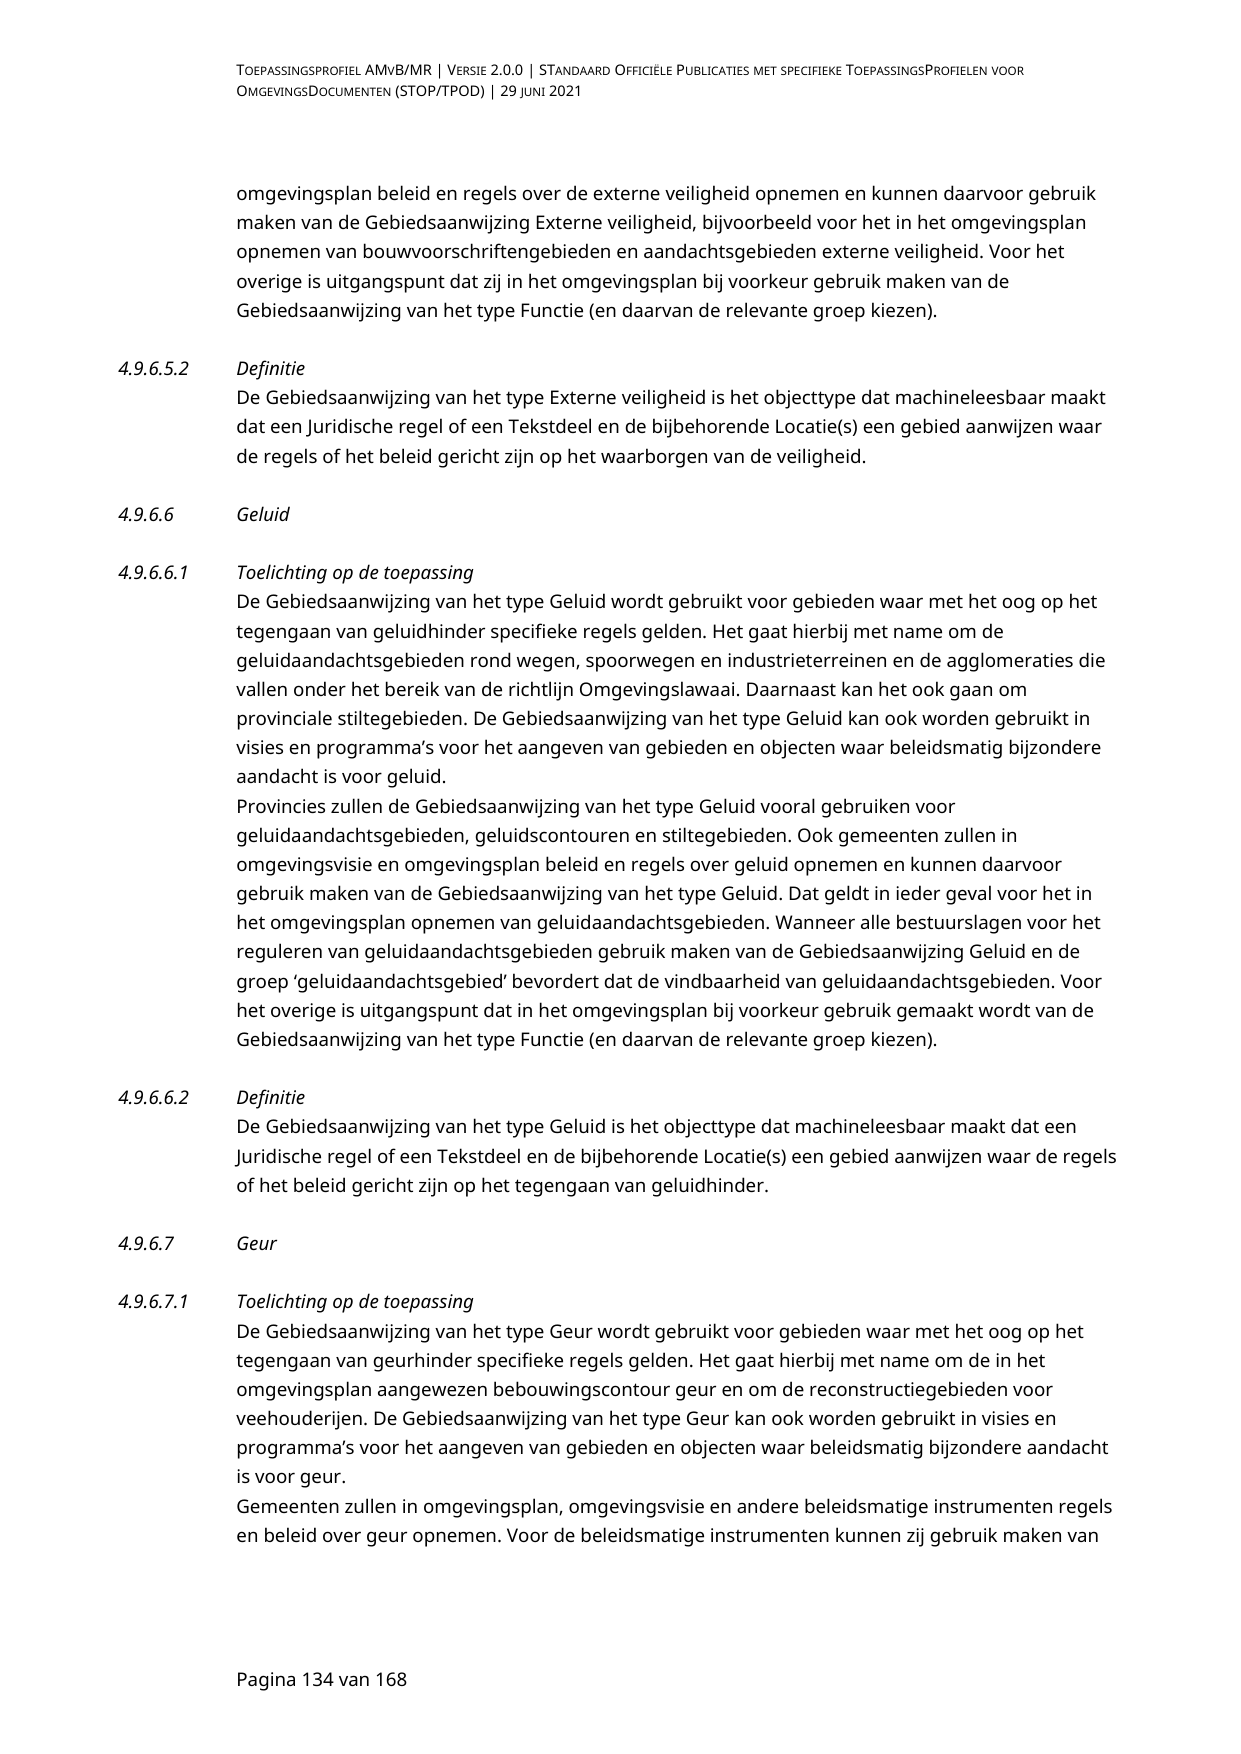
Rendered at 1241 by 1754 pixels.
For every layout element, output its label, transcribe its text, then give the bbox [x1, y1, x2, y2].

subtitle Geluid [118, 498, 1122, 527]
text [236, 1490, 1122, 1548]
text De Gebiedsaanwijzing van het type Geur wordt gebruikt voor gebieden waar met het oog op het tegengaan van geurhinder specifieke regels gelden. Het gaat hierbij met name om de in het omgevingsplan aangewezen bebouwingscontour geur en om de reconstructiegebieden voor veehouderijen. De Gebiedsaanwijzing van het type Geur kan ook worden gebruikt in visies en programma’s voor het aangeven van gebieden en objecten waar beleidsmatig bijzondere aandacht is voor geur. [236, 1315, 1122, 1490]
text Provincies zullen de Gebiedsaanwijzing van het type Geluid vooral gebruiken voor geluidaandachtsgebieden, geluidscontouren en stiltegebieden. Ook gemeenten zullen in omgevingsvisie en omgevingsplan beleid en regels over geluid opnemen en kunnen daarvoor gebruik maken van de Gebiedsaanwijzing van het type Geluid. Dat geldt in ieder geval voor het in het omgevingsplan opnemen van geluidaandachtsgebieden. Wanneer alle bestuurslagen voor het reguleren van geluidaandachtsgebieden gebruik maken van de Gebiedsaanwijzing Geluid en de groep ‘geluidaandachtsgebied’ bevordert dat de vindbaarheid van geluidaandachtsgebieden. Voor het overige is uitgangspunt dat in het omgevingsplan bij voorkeur gebruik gemaakt wordt van de Gebiedsaanwijzing van het type Functie (en daarvan de relevante groep kiezen). [236, 790, 1122, 1052]
subtitle Definitie [118, 1081, 1122, 1111]
subtitle Toelichting op de toepassing [118, 556, 1122, 586]
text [236, 177, 1122, 323]
text De Gebiedsaanwijzing van het type Geluid is het objecttype dat machineleesbaar maakt dat een Juridische regel of een Tekstdeel en de bijbehorende Locatie(s) een gebied aanwijzen waar de regels of het beleid gericht zijn op het tegengaan van geluidhinder. [236, 1111, 1122, 1198]
text De Gebiedsaanwijzing van het type Externe veiligheid is het objecttype dat machineleesbaar maakt dat een Juridische regel of een Tekstdeel en de bijbehorende Locatie(s) een gebied aanwijzen waar de regels of het beleid gericht zijn op het waarborgen van de veiligheid. [236, 381, 1122, 469]
subtitle Toelichting op de toepassing [118, 1286, 1122, 1315]
text De Gebiedsaanwijzing van het type Geluid wordt gebruikt voor gebieden waar met het oog op het tegengaan van geluidhinder specifieke regels gelden. Het gaat hierbij met name om de geluidaandachtsgebieden rond wegen, spoorwegen en industrieterreinen en de agglomeraties die vallen onder het bereik van de richtlijn Omgevingslawaai. Daarnaast kan het ook gaan om provinciale stiltegebieden. De Gebiedsaanwijzing van het type Geluid kan ook worden gebruikt in visies en programma’s voor het aangeven van gebieden en objecten waar beleidsmatig bijzondere aandacht is voor geluid. [236, 586, 1122, 790]
subtitle Geur [118, 1227, 1122, 1256]
subtitle Definitie [118, 352, 1122, 381]
